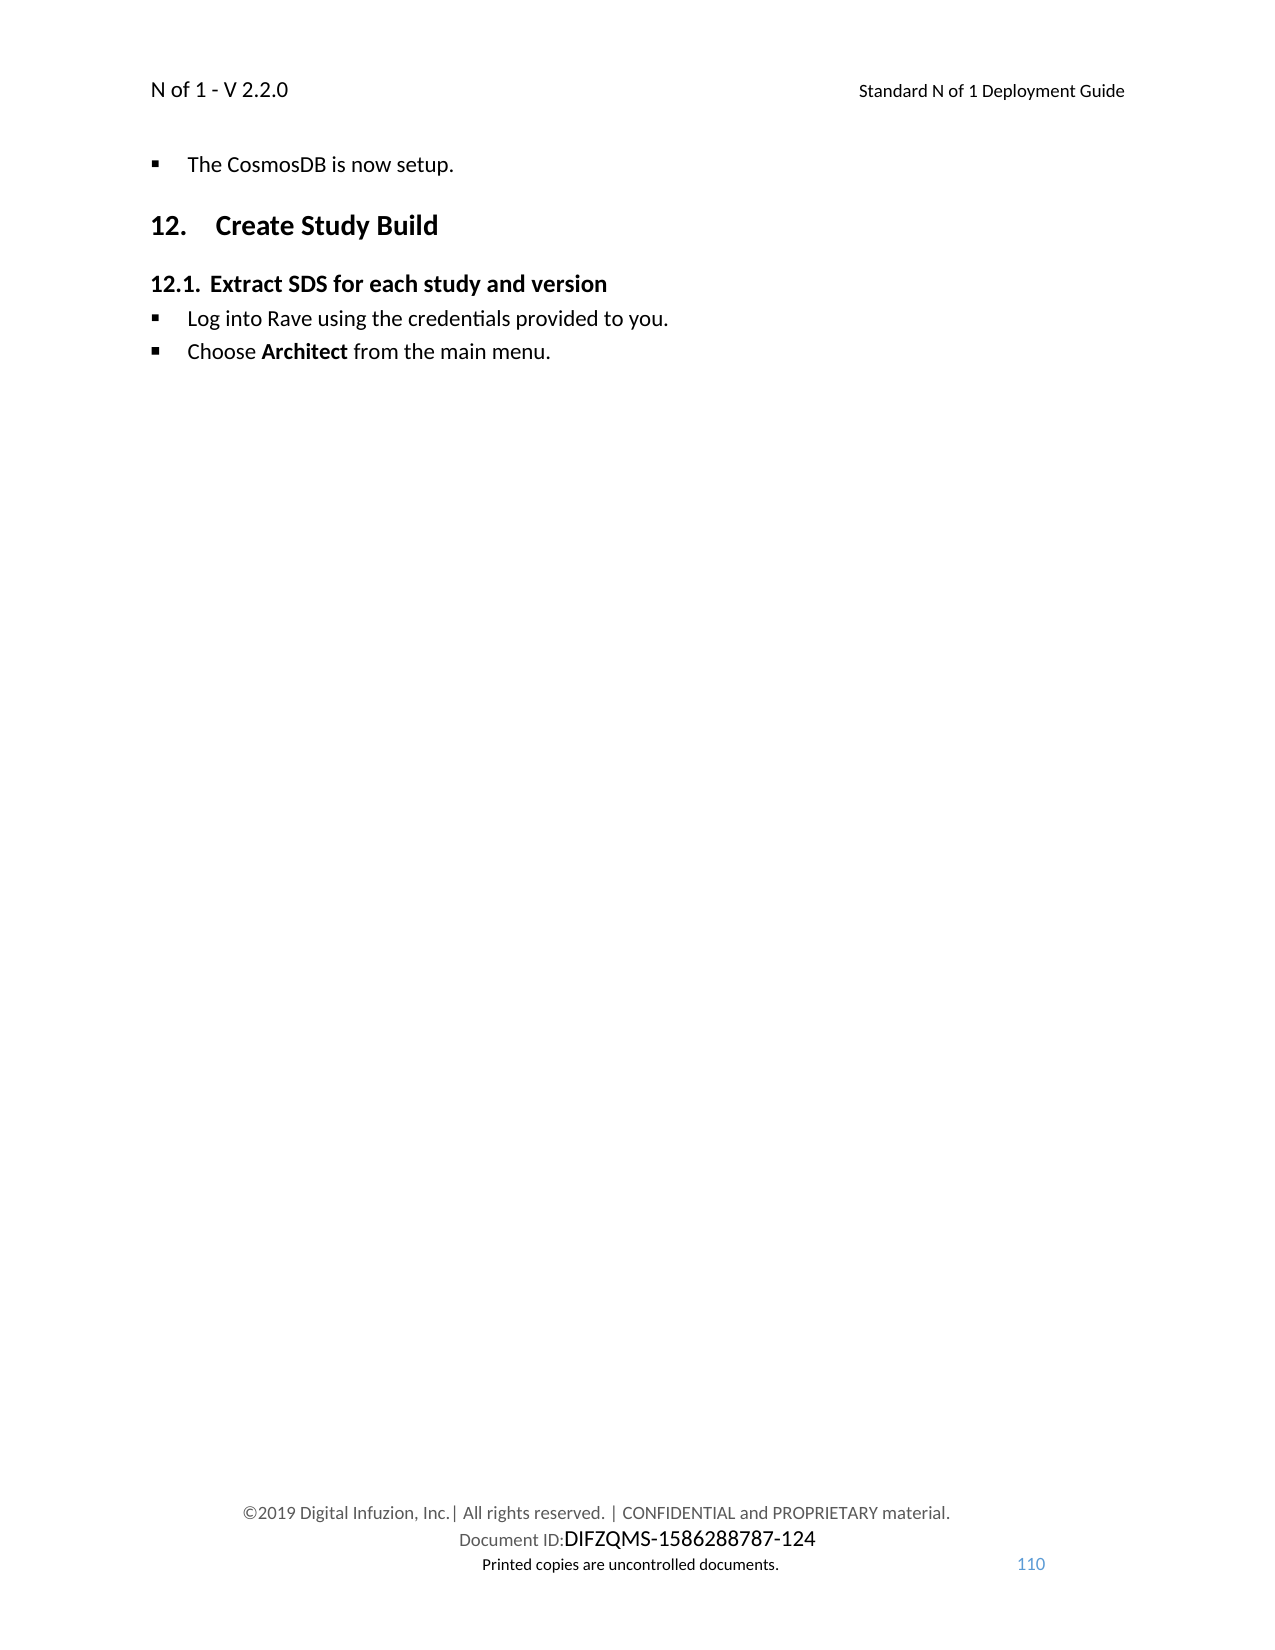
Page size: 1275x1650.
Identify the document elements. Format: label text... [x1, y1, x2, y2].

list The CosmosDB is now setup. [150, 150, 1125, 178]
list Log into Rave using the credentials provided to you. [150, 304, 1125, 333]
subtitle Extract SDS for each study and version [150, 268, 1125, 298]
list Choose Architect from the main menu. [150, 337, 1125, 365]
list Create Study Build [150, 207, 1125, 243]
